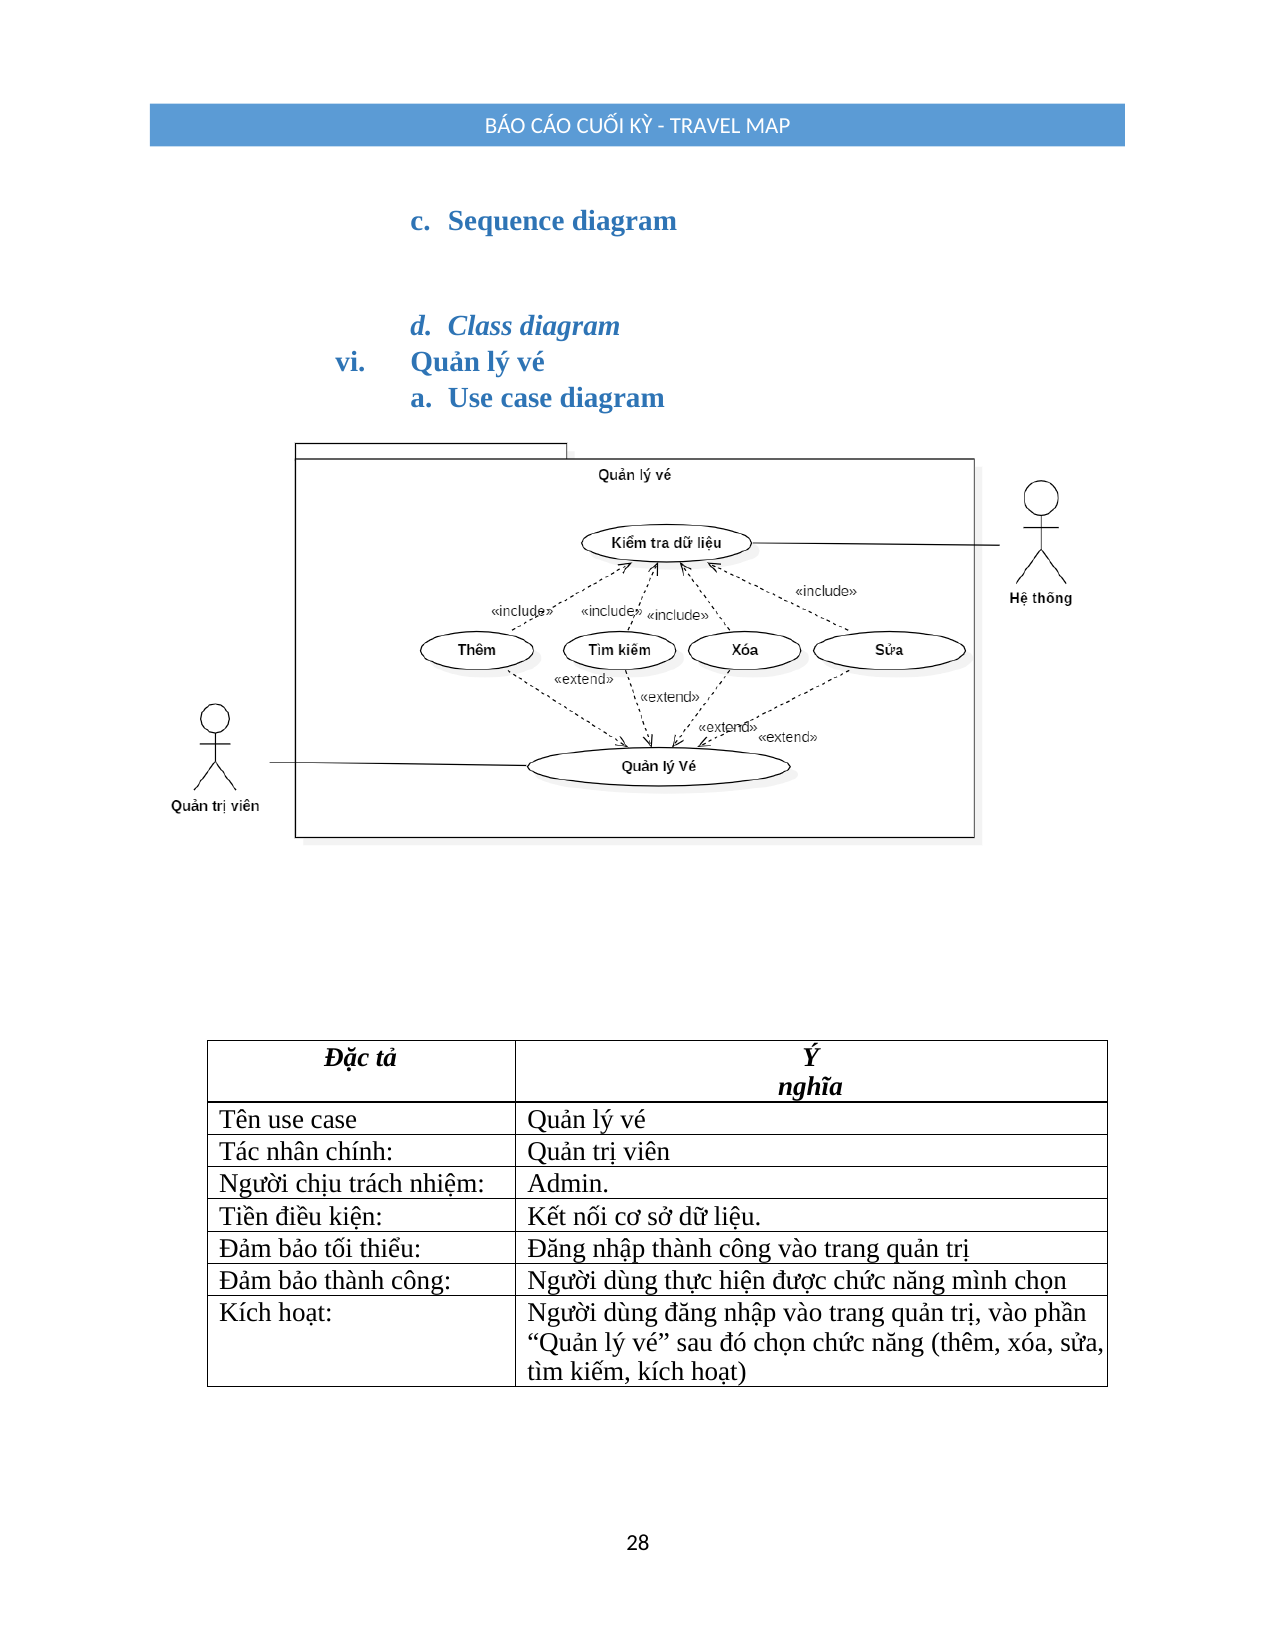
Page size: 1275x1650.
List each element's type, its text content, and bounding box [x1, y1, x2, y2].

table_cell Tác nhân chính: [208, 1135, 515, 1166]
list Use case diagram [410, 380, 1125, 414]
list Sequence diagram [410, 203, 1125, 236]
list Quản lý vé [335, 344, 1125, 377]
picture [150, 432, 1125, 881]
table_cell Kết nối cơ sở dữ liệu. [516, 1199, 1107, 1231]
table_cell Người chịu trách nhiệm: [208, 1167, 515, 1198]
table_cell Đảm bảo tối thiểu: [208, 1232, 515, 1263]
table_header Đặc tả [208, 1041, 515, 1101]
table_cell Quản lý vé [516, 1103, 1107, 1134]
table_cell Người dùng thực hiện được chức năng mình chọn [516, 1264, 1107, 1295]
table_cell Quản trị viên [516, 1135, 1107, 1166]
table_cell Tiền điều kiện: [208, 1199, 515, 1231]
subtitle Class diagram [410, 308, 1125, 342]
table_cell Admin. [516, 1167, 1107, 1198]
table_cell Đảm bảo thành công: [208, 1264, 515, 1295]
table_cell Đăng nhập thành công vào trang quản trị [516, 1232, 1107, 1263]
table_header Ý nghĩa [516, 1041, 1107, 1101]
table_cell Kích hoạt: [208, 1296, 515, 1386]
table_cell Tên use case [208, 1103, 515, 1134]
table_cell Người dùng đăng nhập vào trang quản trị, vào phần “Quản lý vé” sau đó chọn chức năng (thêm, xóa, sửa, tìm kiếm, kích hoạt) [516, 1296, 1107, 1386]
